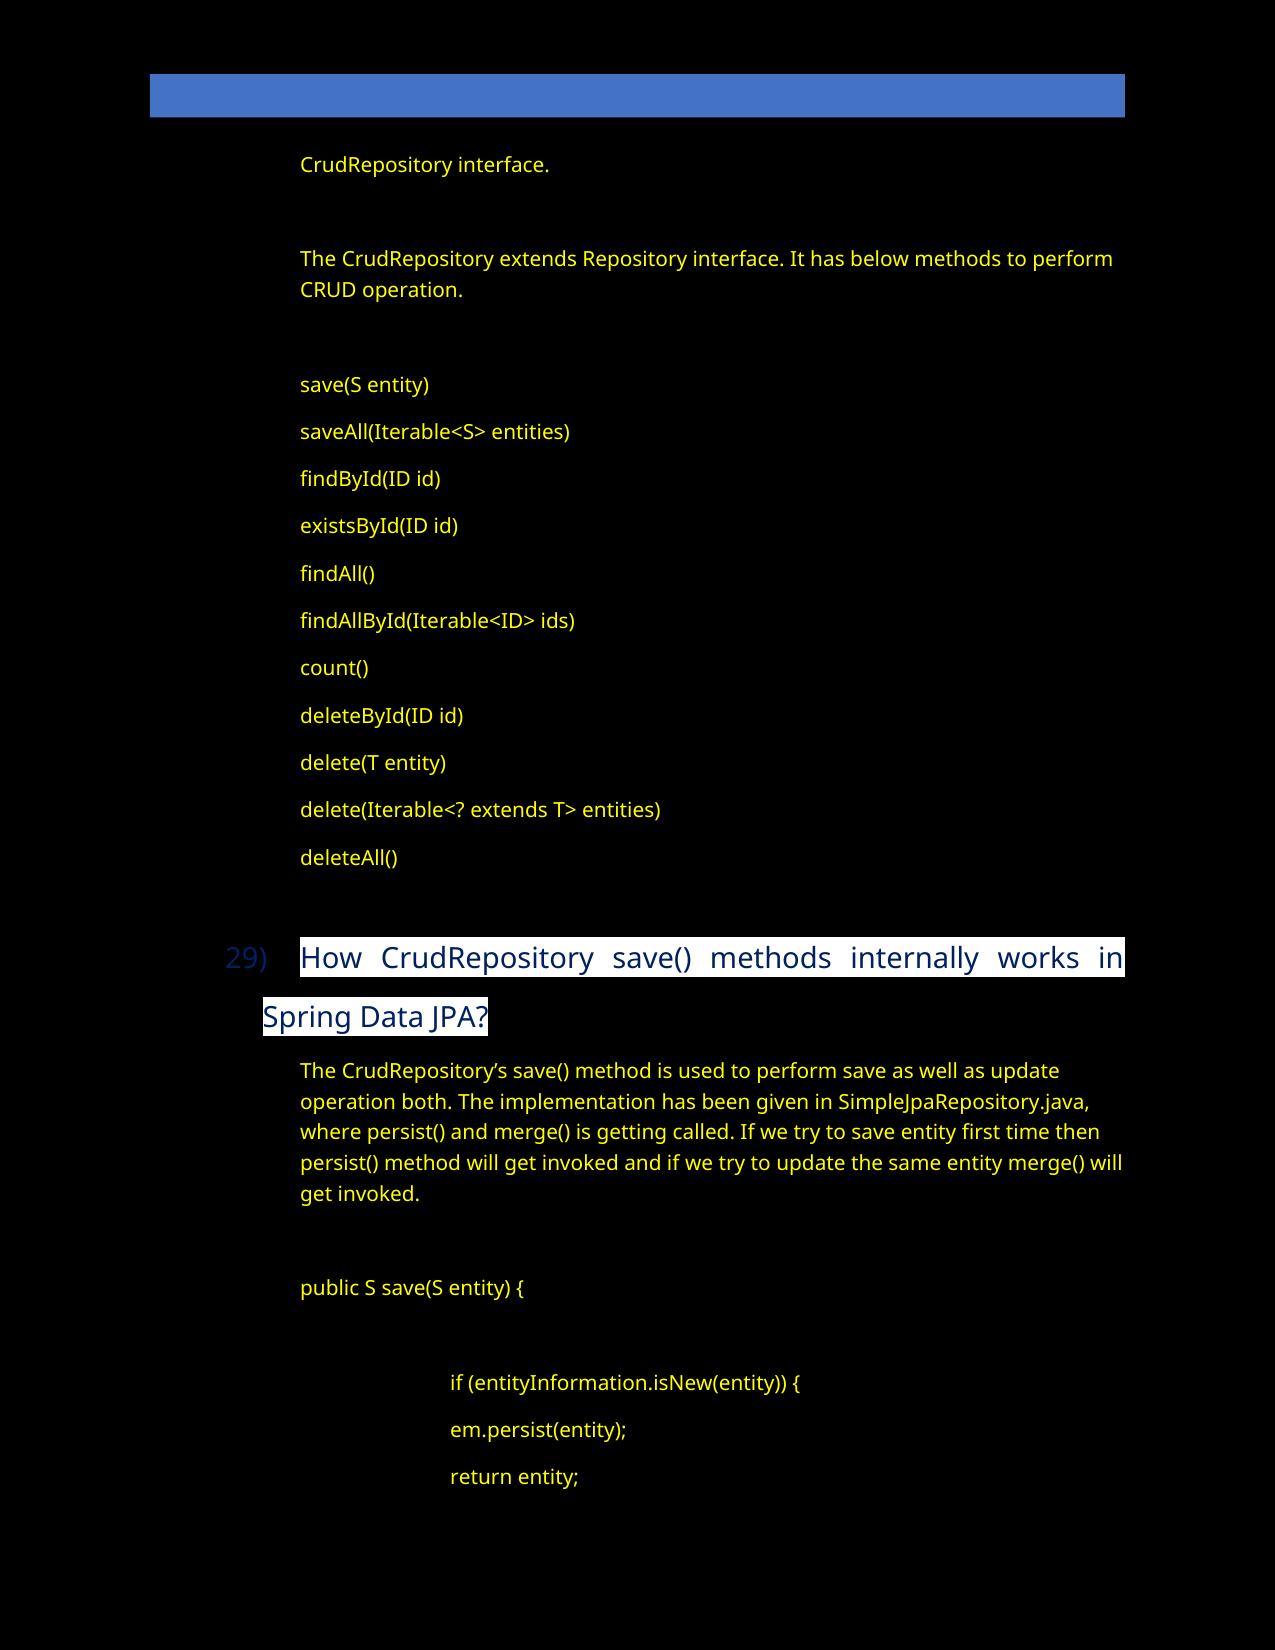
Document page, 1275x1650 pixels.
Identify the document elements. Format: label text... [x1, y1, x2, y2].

subtitle The CrudRepository extends Repository interface. It has below methods to perform CRUD operation. [300, 244, 1125, 304]
subtitle save(S entity) [300, 370, 1125, 398]
subtitle public S save(S entity) { [300, 1273, 1125, 1302]
subtitle saveAll(Iterable<S> entities) [300, 417, 1125, 446]
subtitle count() [300, 653, 1125, 682]
subtitle deleteAll() [300, 843, 1125, 871]
subtitle findAll() [300, 559, 1125, 587]
subtitle How CrudRepository save() methods internally works in Spring Data JPA? [225, 937, 1125, 1036]
subtitle deleteById(ID id) [300, 701, 1125, 729]
subtitle The CrudRepository’s save() method is used to perform save as well as update operation both. The implementation has been given in SimpleJpaRepository.java, where persist() and merge() is getting called. If we try to save entity first time then persist() method will get invoked and if we try to update the same entity merge() will get invoked. [300, 1056, 1125, 1207]
subtitle delete(Iterable<? extends T> entities) [300, 795, 1125, 824]
subtitle existsById(ID id) [300, 512, 1125, 540]
subtitle findById(ID id) [300, 464, 1125, 493]
subtitle delete(T entity) [300, 748, 1125, 777]
subtitle em.persist(entity); [300, 1415, 1125, 1444]
subtitle findAllById(Iterable<ID> ids) [300, 606, 1125, 635]
subtitle CrudRepository interface. [300, 150, 1125, 178]
subtitle return entity; [300, 1462, 1125, 1491]
subtitle if (entityInformation.isNew(entity)) { [300, 1368, 1125, 1396]
